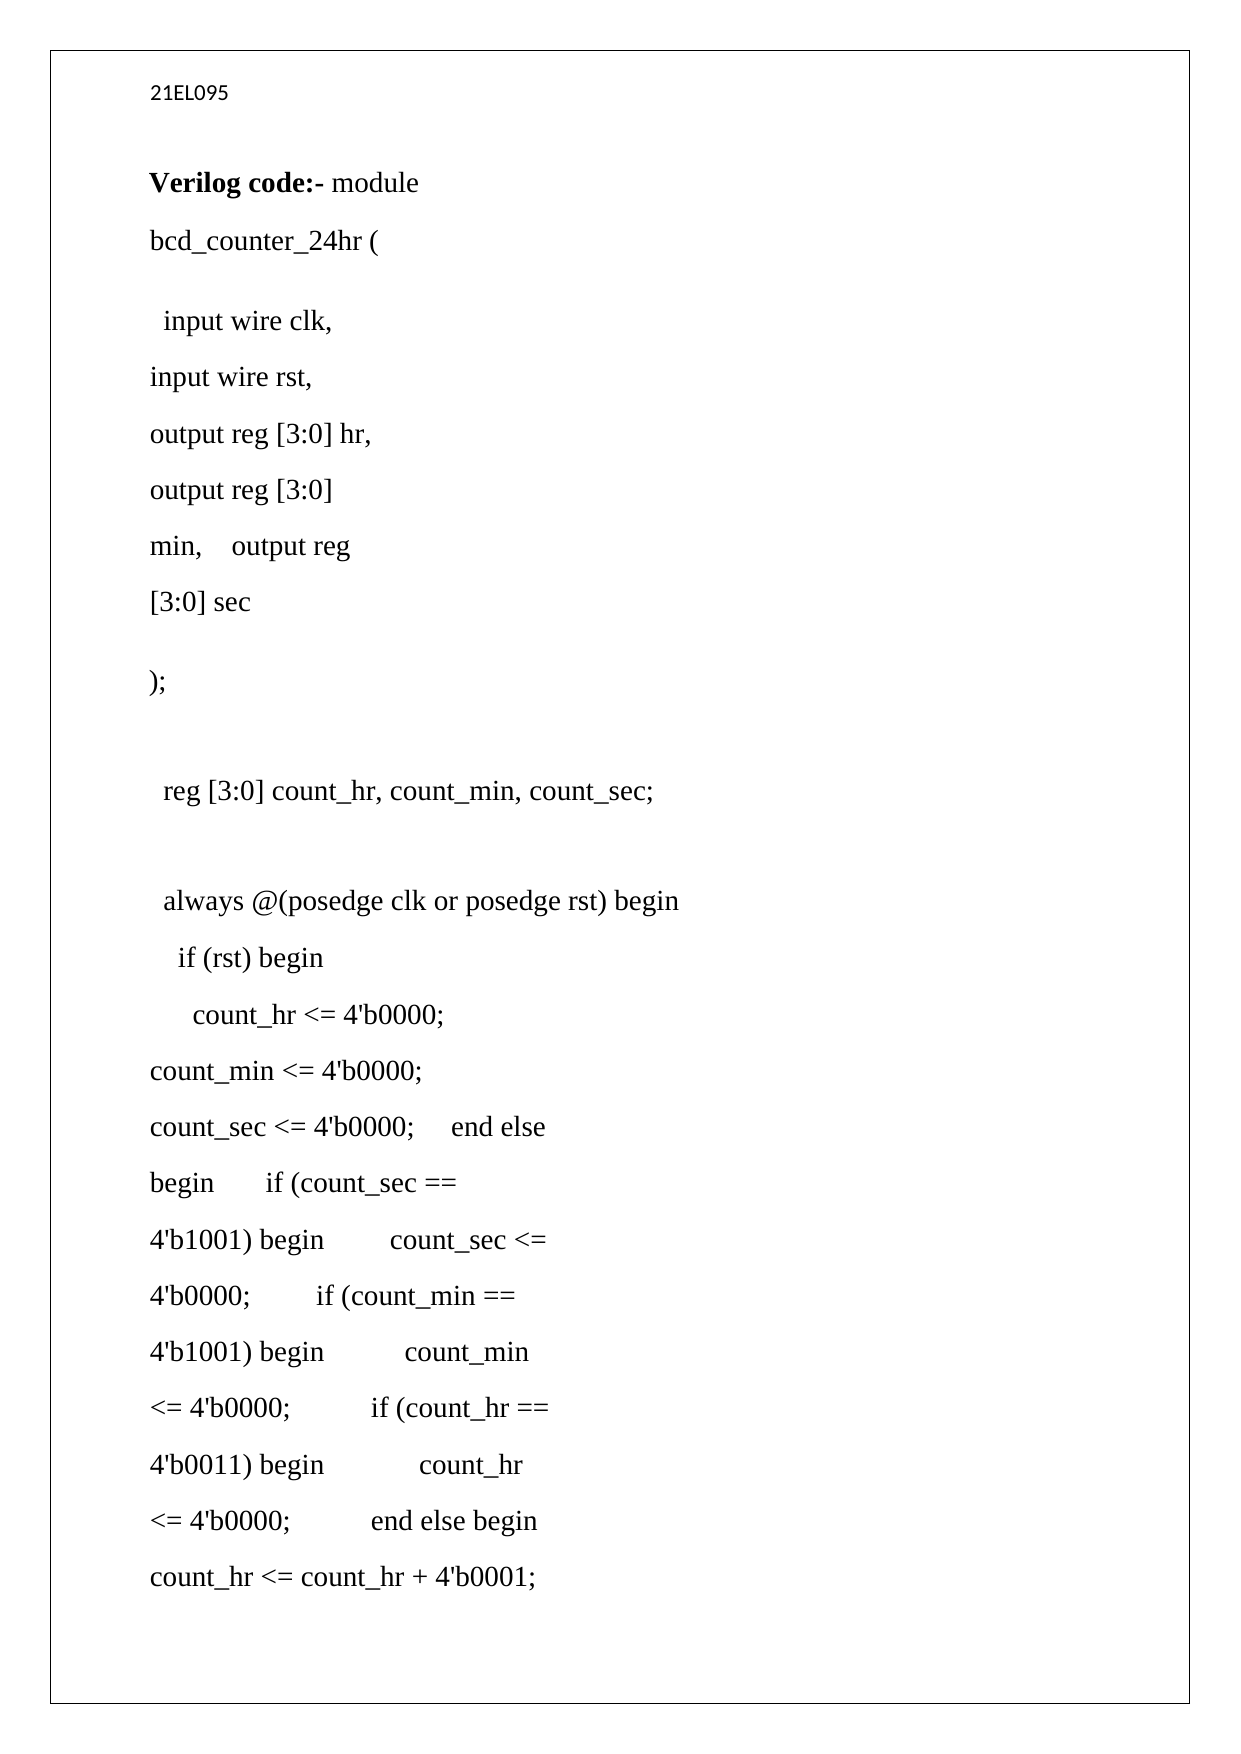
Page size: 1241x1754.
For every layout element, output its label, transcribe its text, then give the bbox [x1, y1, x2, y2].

text ); [148, 663, 1184, 697]
text Verilog code:- module bcd_counter_24hr ( [148, 165, 440, 256]
text reg [3:0] count_hr, count_min, count_sec; [148, 773, 1184, 807]
text if (rst) begin [148, 940, 1184, 974]
text count_hr <= 4'b0000; count_min <= 4'b0000; count_sec <= 4'b0000; end else begin if (count_sec == 4'b1001) begin count_sec <= 4'b0000; if (count_min == 4'b1001) begin count_min <= 4'b0000; if (count_hr == 4'b0011) begin count_hr <= 4'b0000; end else begin count_hr <= count_hr + 4'b0001; [148, 997, 557, 1593]
text always @(posedge clk or posedge rst) begin [148, 883, 1184, 917]
text input wire clk, input wire rst, output reg [3:0] hr, output reg [3:0] min, output reg [3:0] sec [148, 303, 392, 618]
